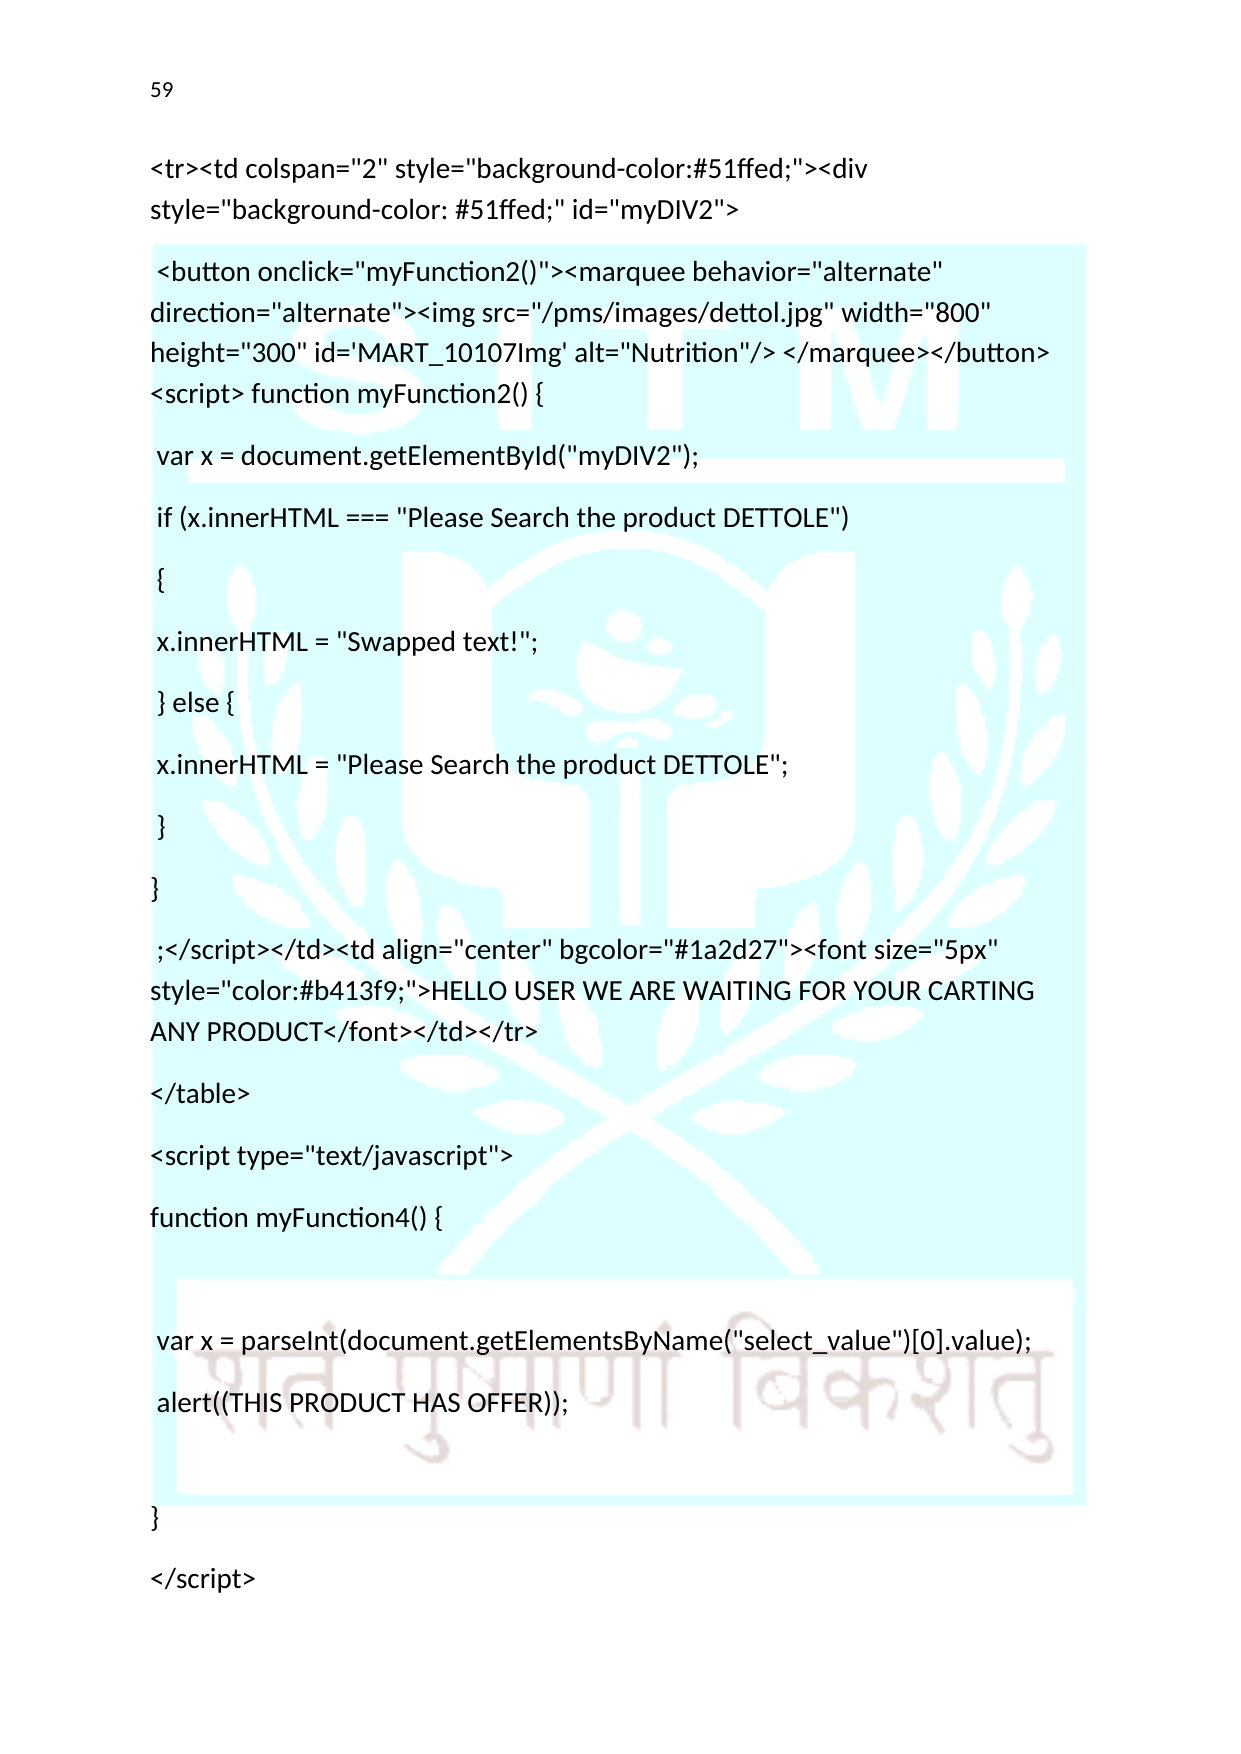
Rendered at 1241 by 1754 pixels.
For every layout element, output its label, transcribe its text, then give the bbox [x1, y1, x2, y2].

text ;</script></td><td align="center" bgcolor="#1a2d27"><font size="5px" style="color:#b413f9;">HELLO USER WE ARE WAITING FOR YOUR CARTING ANY PRODUCT</font></td></tr> [150, 931, 1090, 1049]
text var x = parseInt(document.getElementsByName("select_value")[0].value); [150, 1322, 1090, 1358]
text var x = document.getElementById("myDIV2"); [150, 437, 1090, 473]
text } else { [150, 684, 1090, 720]
text } [150, 1499, 1090, 1534]
text </script> [150, 1561, 1090, 1596]
text x.innerHTML = "Swapped text!"; [150, 623, 1090, 658]
text if (x.innerHTML === "Please Search the product DETTOLE") [150, 499, 1090, 535]
text } [150, 808, 1090, 843]
text alert((THIS PRODUCT HAS OFFER)); [150, 1384, 1090, 1419]
text x.innerHTML = "Please Search the product DETTOLE"; [150, 746, 1090, 782]
text </table> [150, 1075, 1090, 1111]
text { [150, 561, 1090, 596]
text <button onclick="myFunction2()"><marquee behavior="alternate" direction="alternate"><img src="/pms/images/dettol.jpg" width="800" height="300" id='MART_10107Img' alt="Nutrition"/> </marquee></button> <script> function myFunction2() { [150, 253, 1090, 411]
text } [150, 870, 1090, 905]
text <script type="text/javascript"> [150, 1137, 1090, 1172]
text function myFunction4() { [150, 1199, 1090, 1234]
text <tr><td colspan="2" style="background-color:#51ffed;"><div style="background-color: #51ffed;" id="myDIV2"> [150, 150, 1090, 227]
